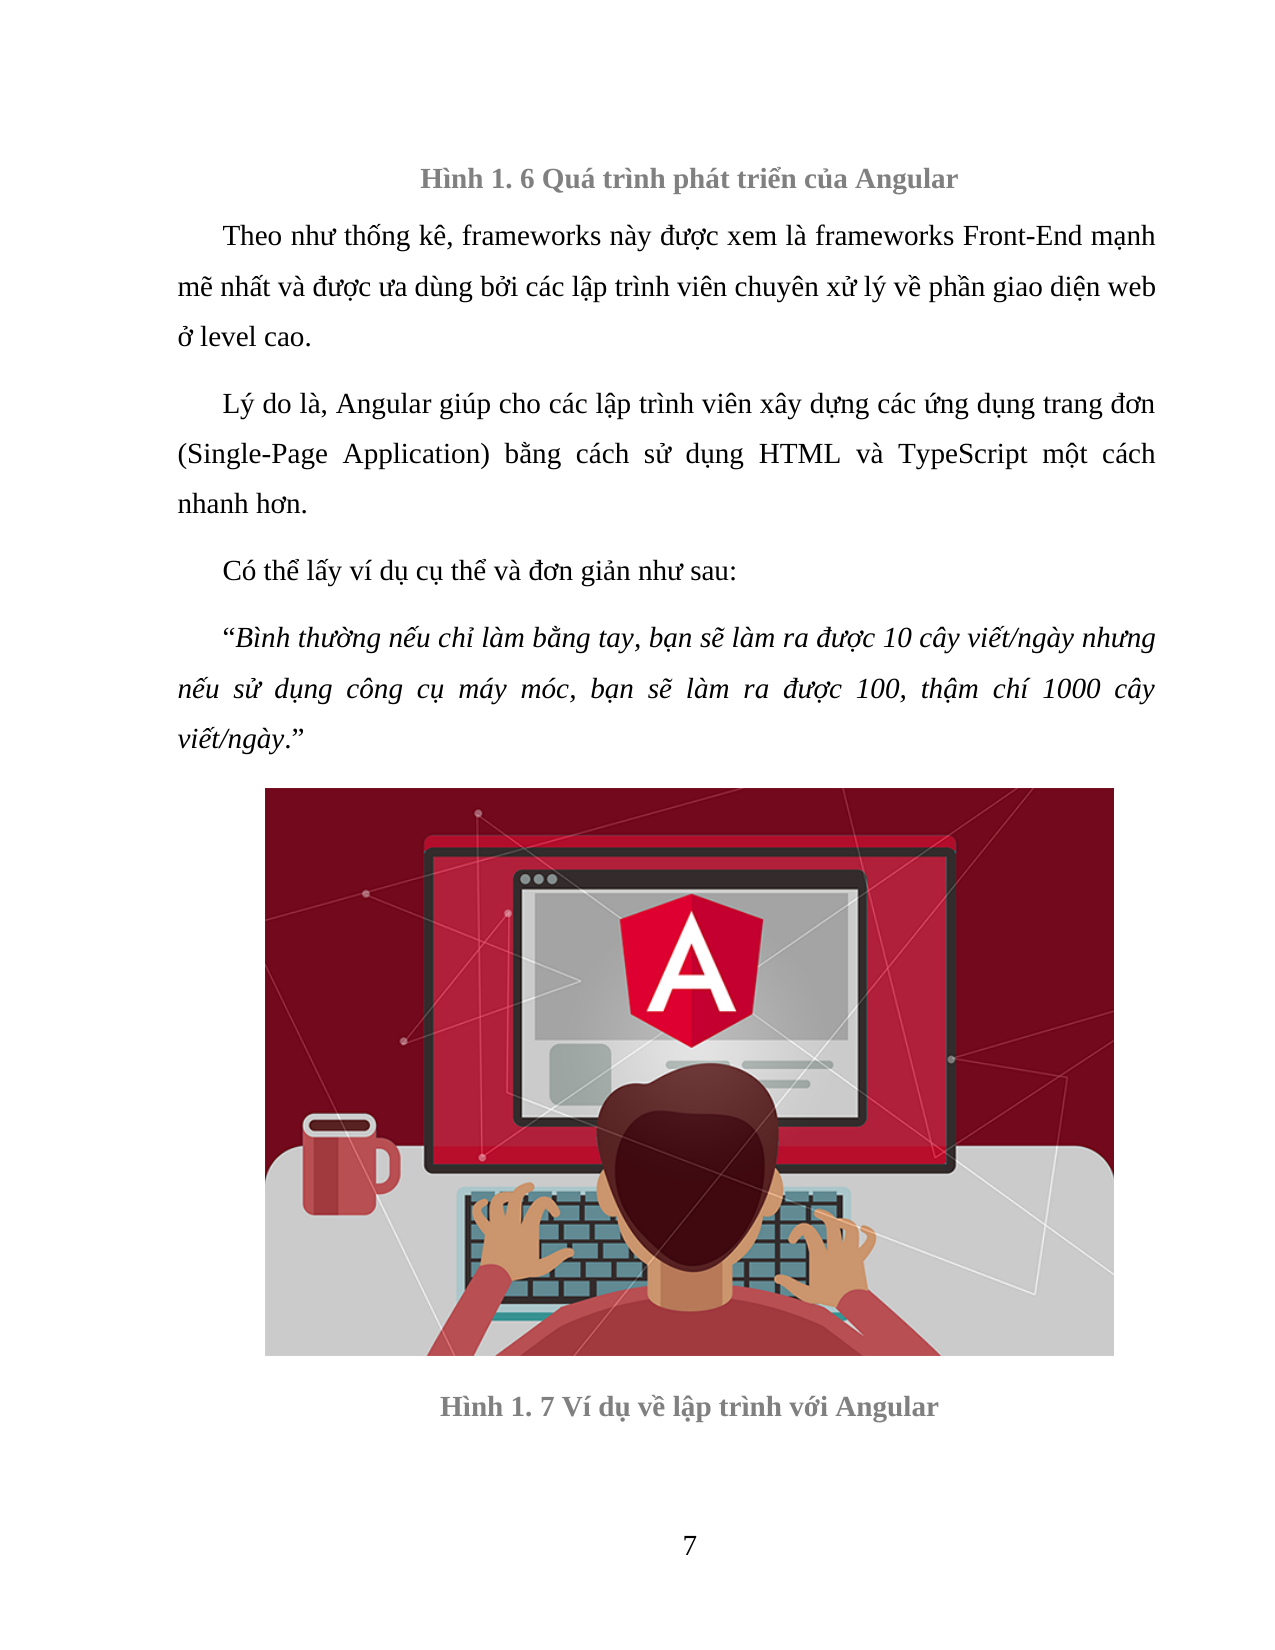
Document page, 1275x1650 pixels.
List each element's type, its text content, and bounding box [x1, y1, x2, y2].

text Hình 1. 6 Quá trình phát triển của Angular [177, 161, 1157, 195]
picture [265, 788, 1114, 1356]
text Lý do là, Angular giúp cho các lập trình viên xây dựng các ứng dụng trang đơn (Single-Page Application) bằng cách sử dụng HTML và TypeScript một cách nhanh hơn. [177, 386, 1157, 520]
text Theo như thống kê, frameworks này được xem là frameworks Front-End mạnh mẽ nhất và được ưa dùng bởi các lập trình viên chuyên xử lý về phần giao diện web ở level cao. [177, 218, 1157, 352]
text “Bình thường nếu chỉ làm bằng tay, bạn sẽ làm ra được 10 cây viết/ngày nhưng nếu sử dụng công cụ máy móc, bạn sẽ làm ra được 100, thậm chí 1000 cây viết/ngày.” [177, 621, 1157, 755]
text Hình 1. 7 Ví dụ về lập trình với Angular [177, 1389, 1157, 1422]
text Có thể lấy ví dụ cụ thể và đơn giản như sau: [177, 553, 1157, 587]
